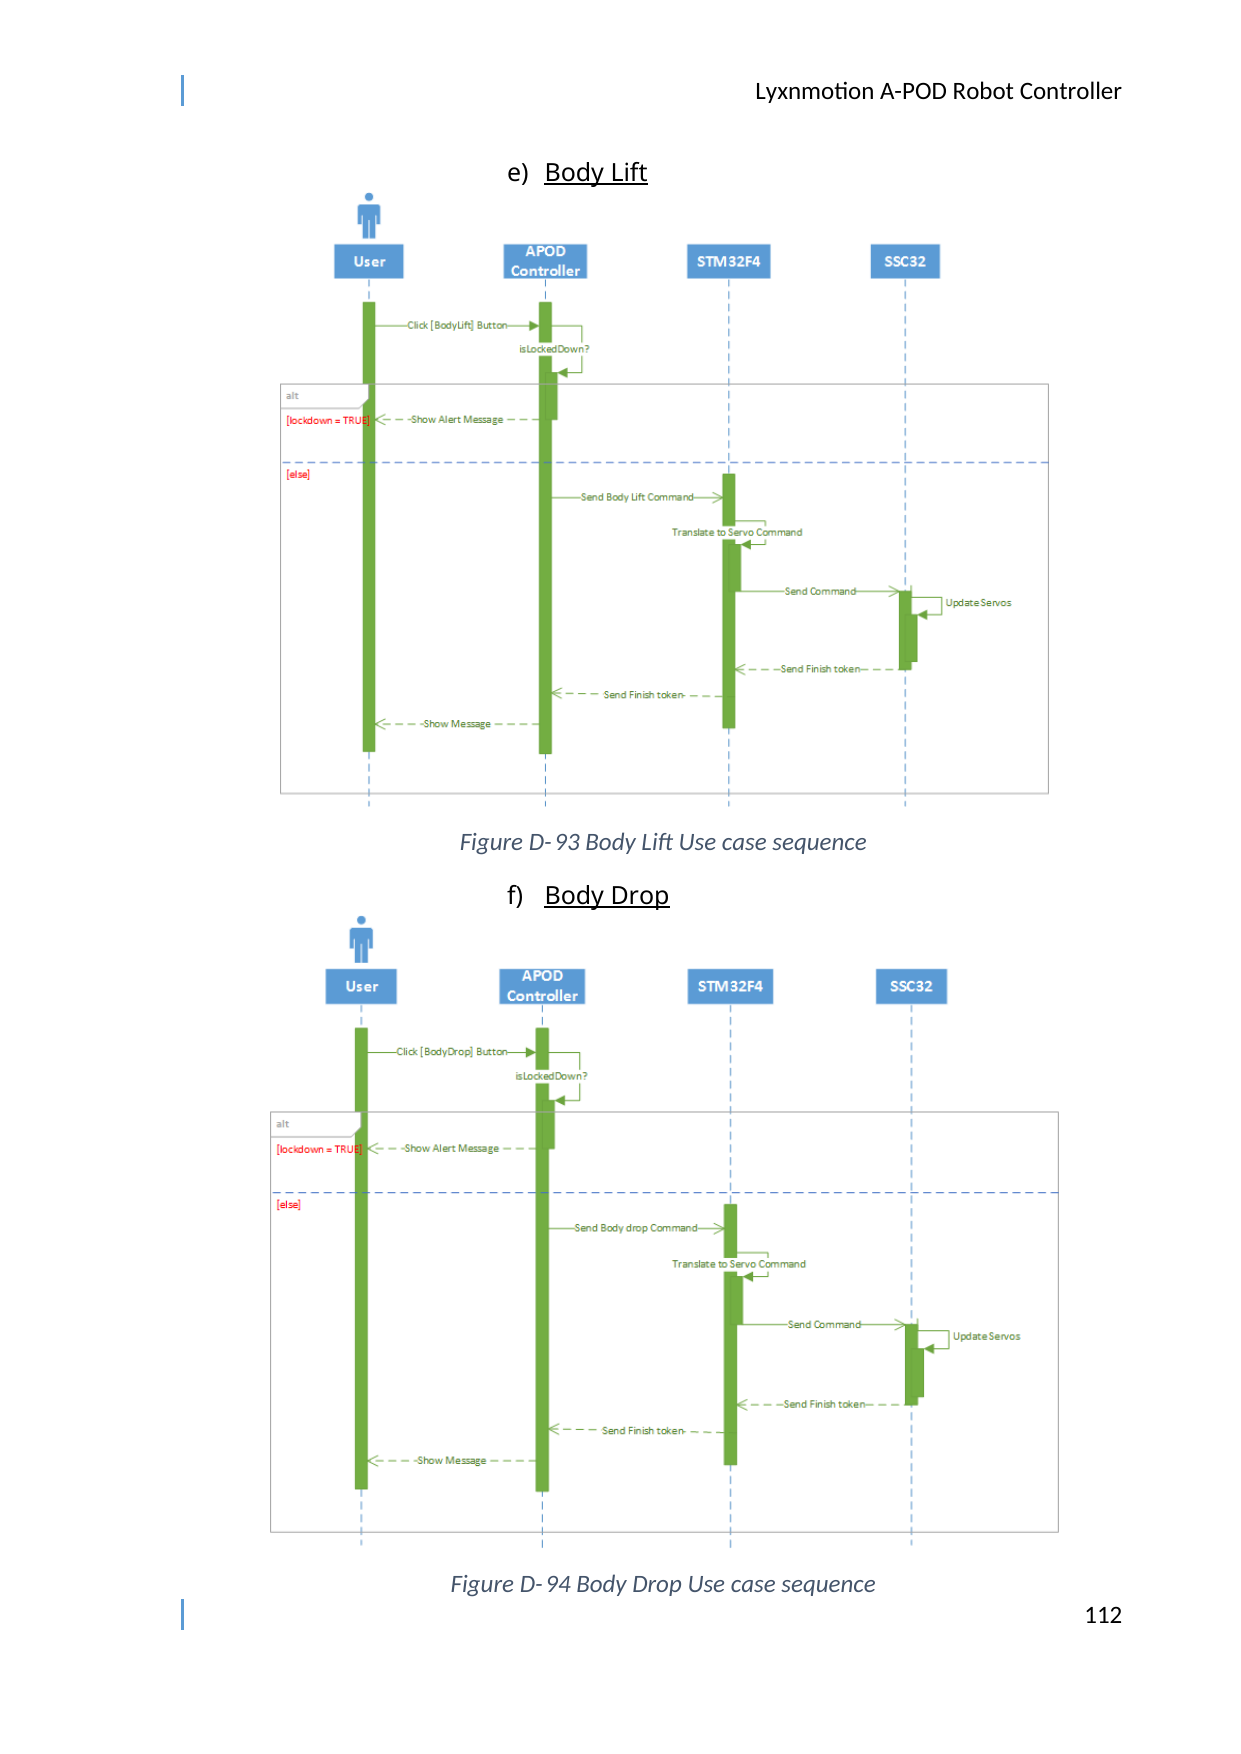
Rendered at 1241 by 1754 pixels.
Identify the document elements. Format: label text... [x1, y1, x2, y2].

subtitle Body Drop [507, 877, 1122, 912]
picture [269, 914, 1060, 1550]
text Figure - Body Lift Use case sequence [207, 826, 1122, 857]
text Figure - Body Drop Use case sequence [207, 1568, 1122, 1599]
picture [279, 191, 1050, 807]
subtitle Body Lift [507, 155, 1122, 189]
